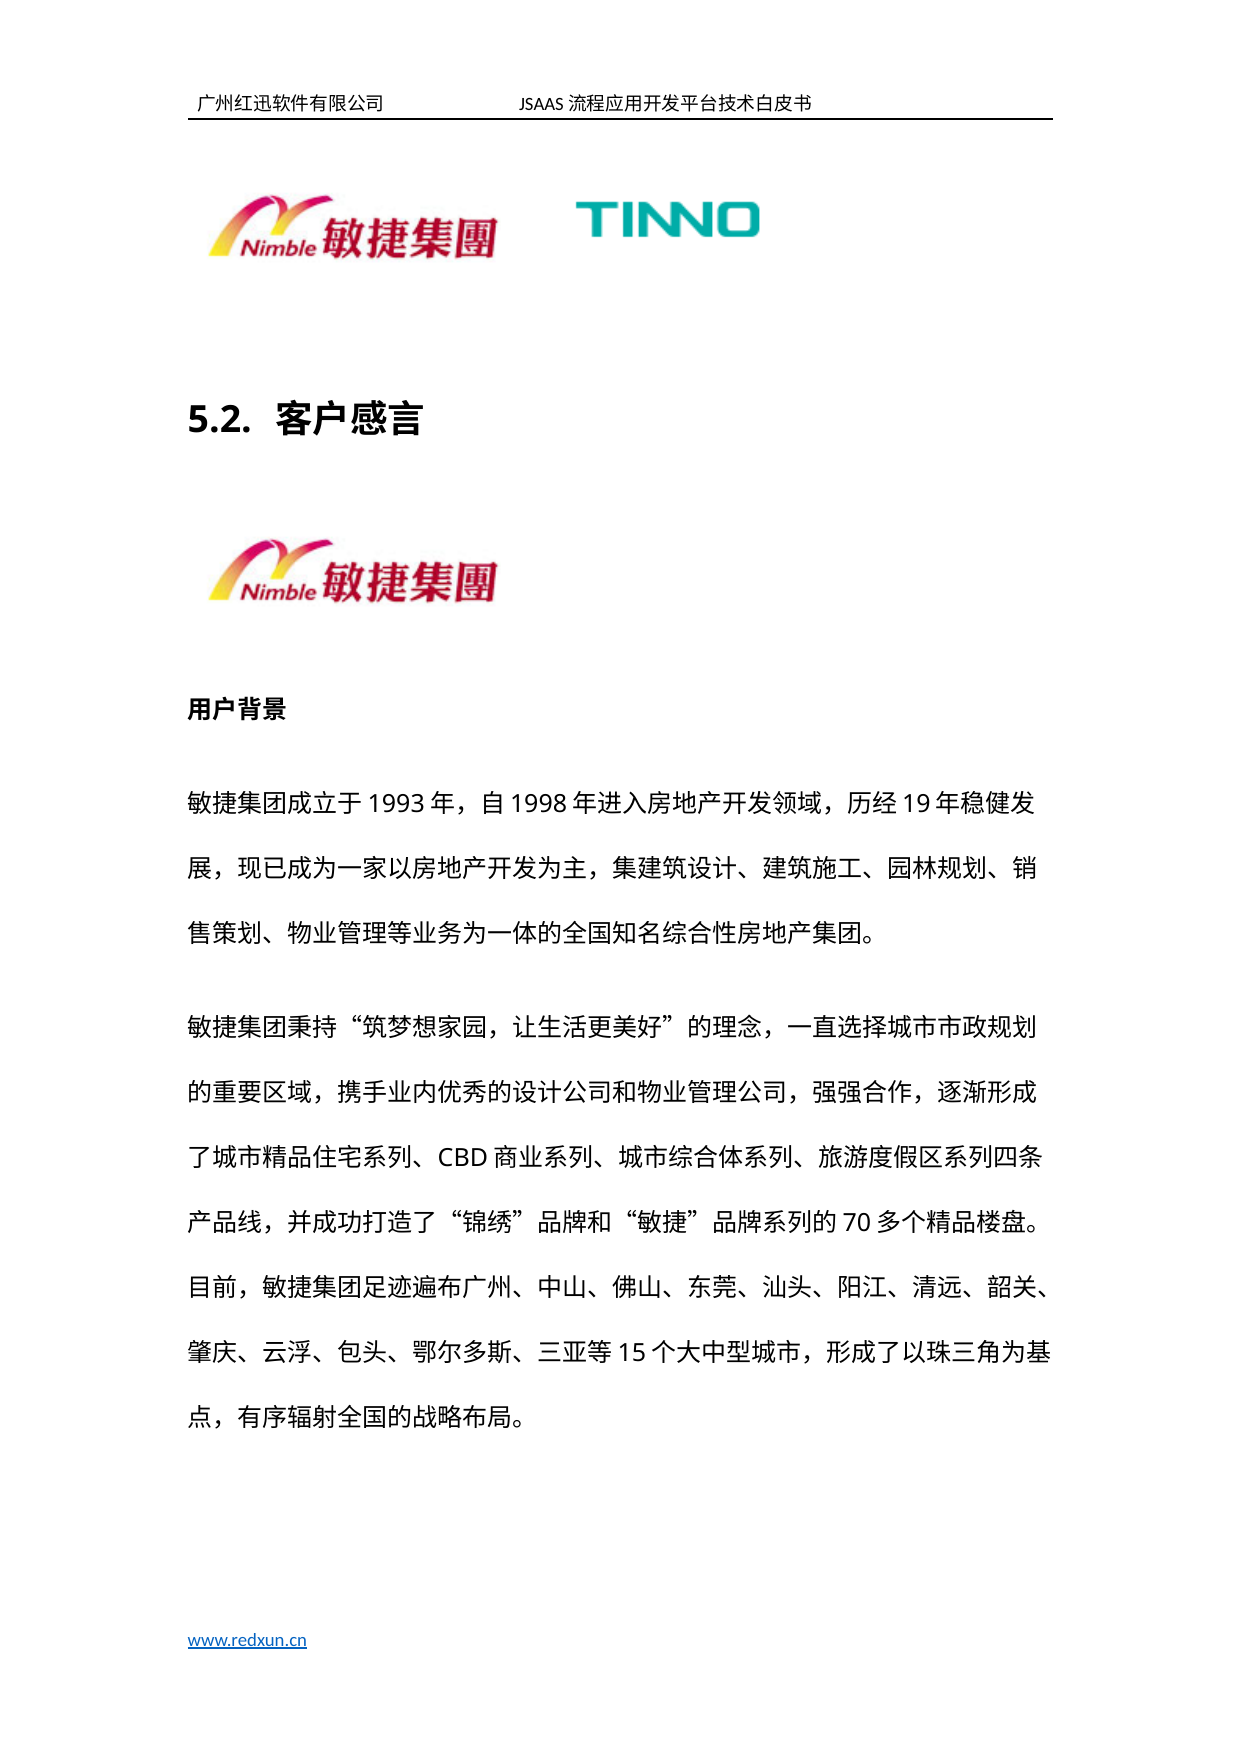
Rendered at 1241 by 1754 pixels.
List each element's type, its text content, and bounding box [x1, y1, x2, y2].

picture [187, 162, 805, 272]
subtitle 客户感言 [187, 384, 1053, 449]
text 敏捷集团秉持“筑梦想家园，让生活更美好”的理念，一直选择城市市政规划的重要区域，携手业内优秀的设计公司和物业管理公司，强强合作，逐渐形成了城市精品住宅系列、CBD商业系列、城市综合体系列、旅游度假区系列四条产品线，并成功打造了“锦绣”品牌和“敏捷”品牌系列的70多个精品楼盘。目前，敏捷集团足迹遍布广州、中山、佛山、东莞、汕头、阳江、清远、韶关、肇庆、云浮、包头、鄂尔多斯、三亚等15个大中型城市，形成了以珠三角为基点，有序辐射全国的战略布局。 [187, 993, 1053, 1448]
text 用户背景 [187, 675, 1053, 740]
picture [187, 515, 532, 616]
text 敏捷集团成立于1993年，自1998年进入房地产开发领域，历经19年稳健发展，现已成为一家以房地产开发为主，集建筑设计、建筑施工、园林规划、销售策划、物业管理等业务为一体的全国知名综合性房地产集团。 [187, 769, 1053, 964]
